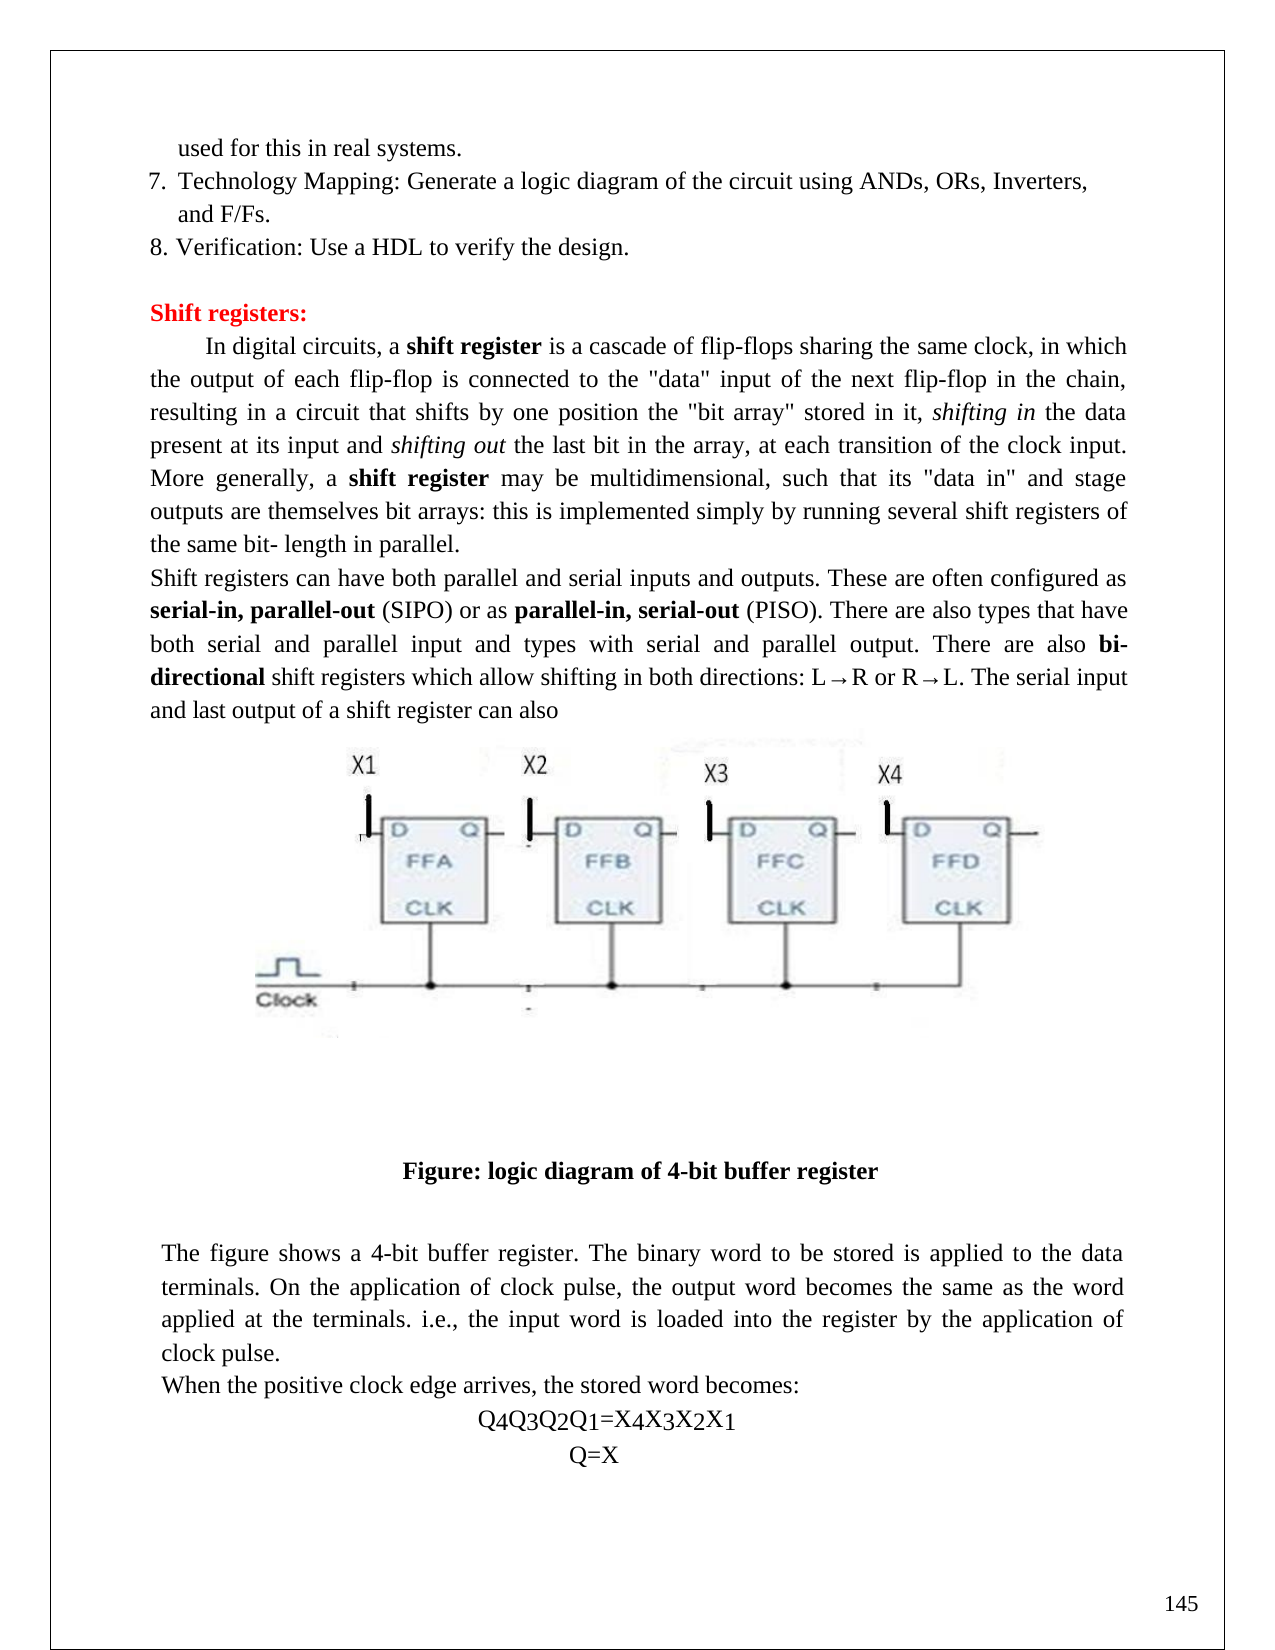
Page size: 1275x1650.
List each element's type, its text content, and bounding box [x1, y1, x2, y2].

text Q=X [203, 1440, 985, 1469]
text The figure shows a 4-bit buffer register. The binary word to be stored is applied to the data terminals. On the application of clock pulse, the output word becomes the same as the word applied at the terminals. i.e., the input word is loaded into the register by the application of clock pulse. [161, 1238, 1125, 1366]
text used for this in real systems. [178, 133, 1210, 161]
list Verification: Use a HDL to verify the design. [149, 232, 1210, 261]
picture [255, 728, 1045, 1038]
text Q4Q3Q2Q1=X4X3X2X1 [229, 1404, 985, 1436]
list Technology Mapping: Generate a logic diagram of the circuit using ANDs, ORs, Inverters, and F/Fs. [148, 166, 1088, 228]
text Shift registers can have both parallel and serial inputs and outputs. These are often configured as serial-in, parallel-out (SIPO) or as parallel-in, serial-out (PISO). There are also types that have both serial and parallel input and types with serial and parallel output. There are also bi- directional shift registers which allow shifting in both directions: L→R or R→L. The serial input and last output of a shift register can also [150, 563, 1128, 723]
text 145 [92, 1590, 1198, 1617]
text When the positive clock edge arrives, the stored word becomes: [161, 1371, 1210, 1399]
subtitle Shift registers: [150, 298, 1210, 327]
text Figure: logic diagram of 4-bit buffer register [296, 1156, 985, 1184]
text In digital circuits, a shift register is a cascade of flip-flops sharing the same clock, in which the output of each flip-flop is connected to the "data" input of the next flip-flop in the chain, resulting in a circuit that shifts by one position the "bit array" stored in it, shifting in the data present at its input and shifting out the last bit in the array, at each transition of the clock input. More generally, a shift register may be multidimensional, such that its "data in" and stage outputs are themselves bit arrays: this is implemented simply by running several shift registers of the same bit- length in parallel. [150, 331, 1127, 558]
